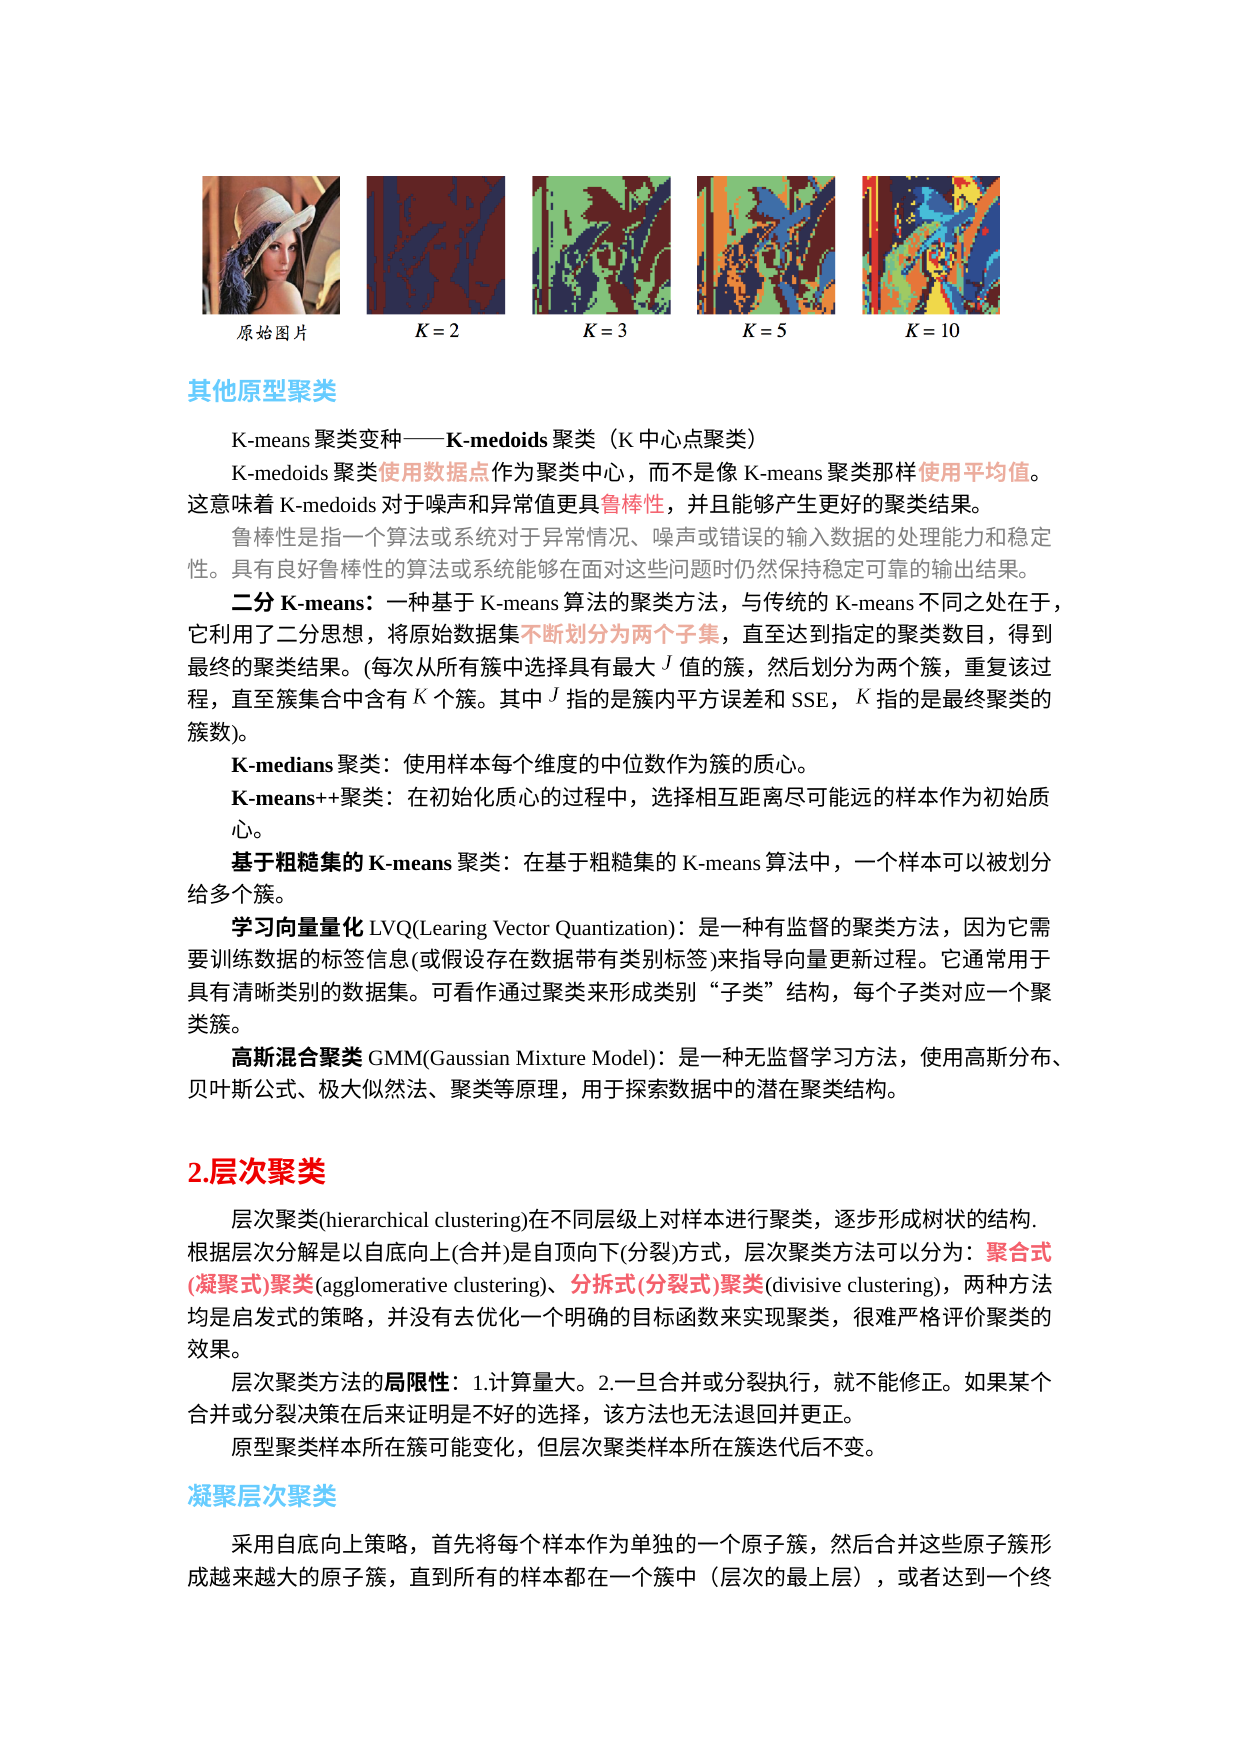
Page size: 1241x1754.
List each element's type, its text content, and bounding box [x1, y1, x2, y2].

text K-medoids聚类使用数据点作为聚类中心，而不是像K-means聚类那样使用平均值。这意味着K-medoids对于噪声和异常值更具鲁棒性，并且能够产生更好的聚类结果。 [187, 454, 1053, 519]
text 原型聚类样本所在簇可能变化，但层次聚类样本所在簇迭代后不变。 [187, 1429, 1053, 1462]
picture [187, 162, 1007, 354]
text 学习向量量化LVQ(Learing Vector Quantization)：是一种有监督的聚类方法，因为它需要训练数据的标签信息(或假设存在数据带有类别标签)来指导向量更新过程。它通常用于具有清晰类别的数据集。可看作通过聚类来形成类别“子类”结构，每个子类对应一个聚类簇。 [187, 909, 1053, 1039]
text 基于粗糙集的K-means聚类：在基于粗糙集的K-means算法中，一个样本可以被划分给多个簇。 [187, 844, 1053, 909]
text 鲁棒性是指一个算法或系统对于异常情况、噪声或错误的输入数据的处理能力和稳定性。具有良好鲁棒性的算法或系统能够在面对这些问题时仍然保持稳定可靠的输出结果。 [187, 519, 1053, 584]
text K-means聚类变种——K-medoids聚类（K中心点聚类） [187, 422, 1053, 454]
text 层次聚类方法的局限性：1.计算量大。2.一旦合并或分裂执行，就不能修正。如果某个合并或分裂决策在后来证明是不好的选择，该方法也无法退回并更正。 [187, 1364, 1053, 1429]
text 凝聚层次聚类 [187, 1462, 1053, 1527]
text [187, 1527, 1053, 1592]
text K-means++聚类：在初始化质心的过程中，选择相互距离尽可能远的样本作为初始质心。 [231, 779, 1053, 844]
text 高斯混合聚类GMM(Gaussian Mixture Model)：是一种无监督学习方法，使用高斯分布、贝叶斯公式、极大似然法、聚类等原理，用于探索数据中的潜在聚类结构。 [187, 1039, 1053, 1104]
text 层次聚类(hierarchical clustering)在不同层级上对样本进行聚类，逐步形成树状的结构. 根据层次分解是以自底向上(合并)是自顶向下(分裂)方式，层次聚类方法可以分为：聚合式(凝聚式)聚类(agglomerative clustering)、分拆式(分裂式)聚类(divisive clustering)，两种方法均是启发式的策略，并没有去优化一个明确的目标函数来实现聚类，很难严格评价聚类的效果。 [187, 1202, 1053, 1364]
text 二分K-means：一种基于K-means算法的聚类方法，与传统的K-means不同之处在于，它利用了二分思想，将原始数据集不断划分为两个子集，直至达到指定的聚类数目，得到最终的聚类结果。(每次从所有簇中选择具有最大值的簇，然后划分为两个簇，重复该过程，直至簇集合中含有个簇。其中指的是簇内平方误差和SSE，指的是最终聚类的簇数)。 [187, 584, 1053, 747]
text K-medians聚类：使用样本每个维度的中位数作为簇的质心。 [231, 747, 1053, 779]
text 其他原型聚类 [187, 357, 1053, 422]
text 2.层次聚类 [187, 1137, 1053, 1202]
